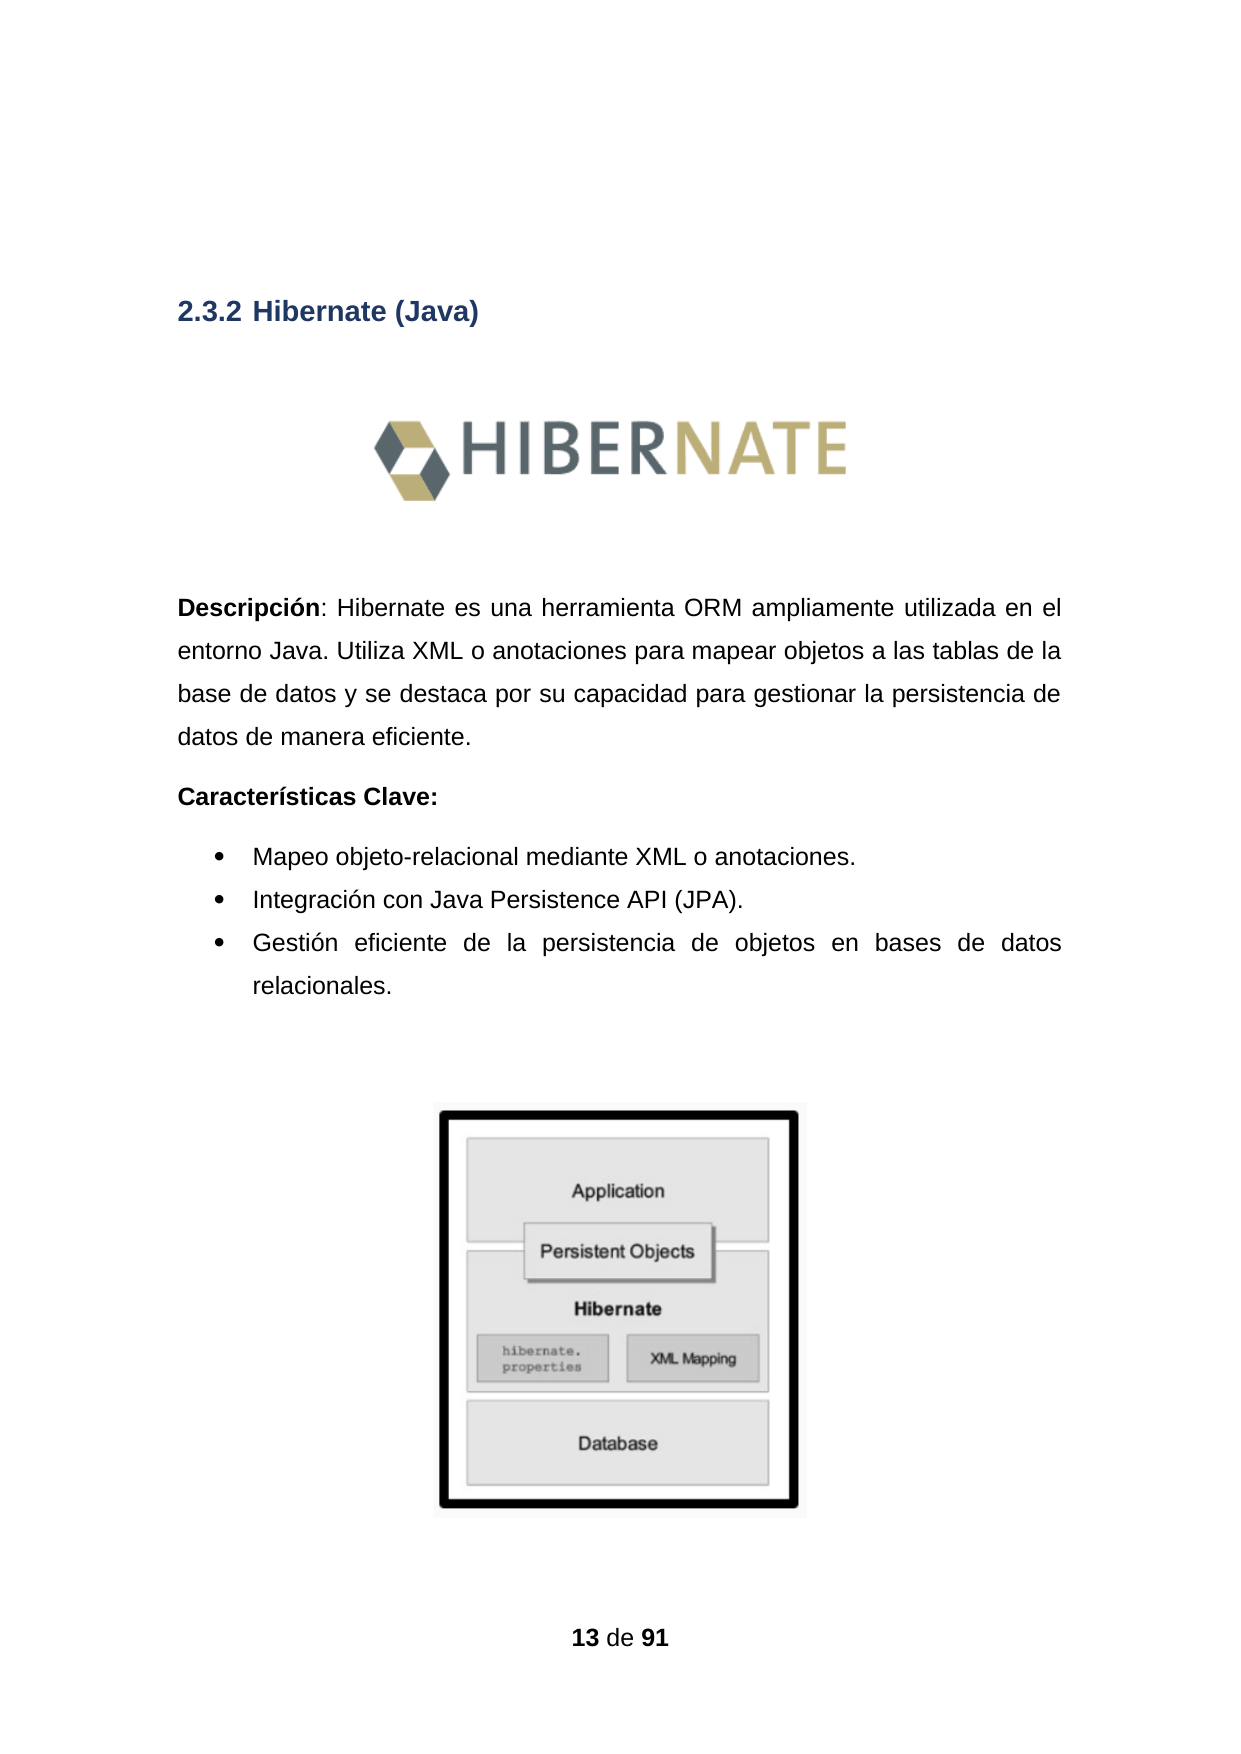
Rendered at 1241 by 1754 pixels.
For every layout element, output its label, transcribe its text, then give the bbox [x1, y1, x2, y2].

text Descripción: Hibernate es una herramienta ORM ampliamente utilizada en el entorno Java. Utiliza XML o anotaciones para mapear objetos a las tablas de la base de datos y se destaca por su capacidad para gestionar la persistencia de datos de manera eficiente. [177, 592, 1063, 751]
list Mapeo objeto-relacional mediante XML o anotaciones. [215, 841, 1063, 870]
text Características Clave: [177, 782, 1063, 810]
picture [349, 378, 891, 525]
picture [433, 1102, 807, 1518]
list Gestión eficiente de la persistencia de objetos en bases de datos relacionales. [215, 928, 1063, 1000]
list Integración con Java Persistence API (JPA). [215, 885, 1063, 913]
subtitle Hibernate (Java) [177, 294, 1063, 327]
